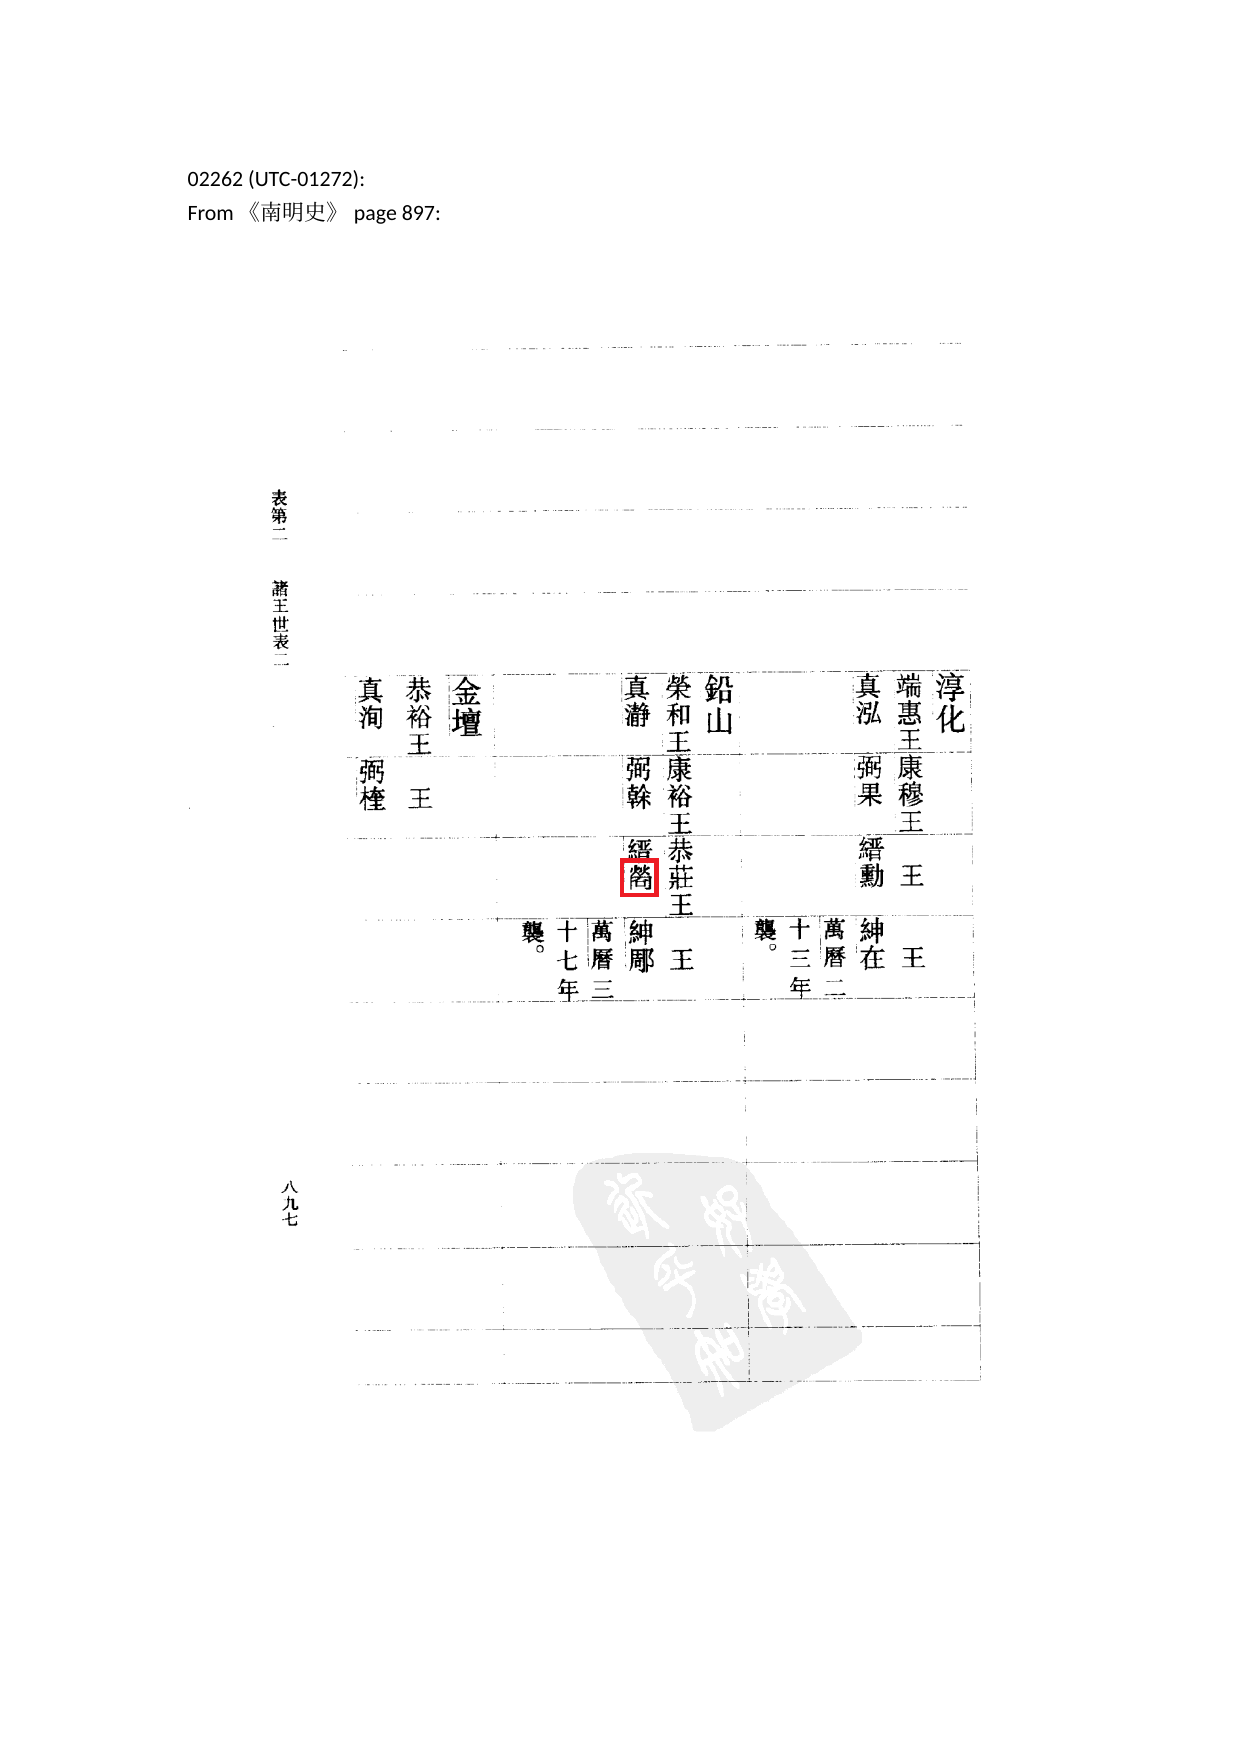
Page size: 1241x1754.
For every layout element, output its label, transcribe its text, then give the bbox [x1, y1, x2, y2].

picture [187, 227, 1058, 1562]
text 02262 (UTC-01272): [187, 162, 1053, 194]
text From 《南明史》 page 897: [187, 194, 1053, 227]
